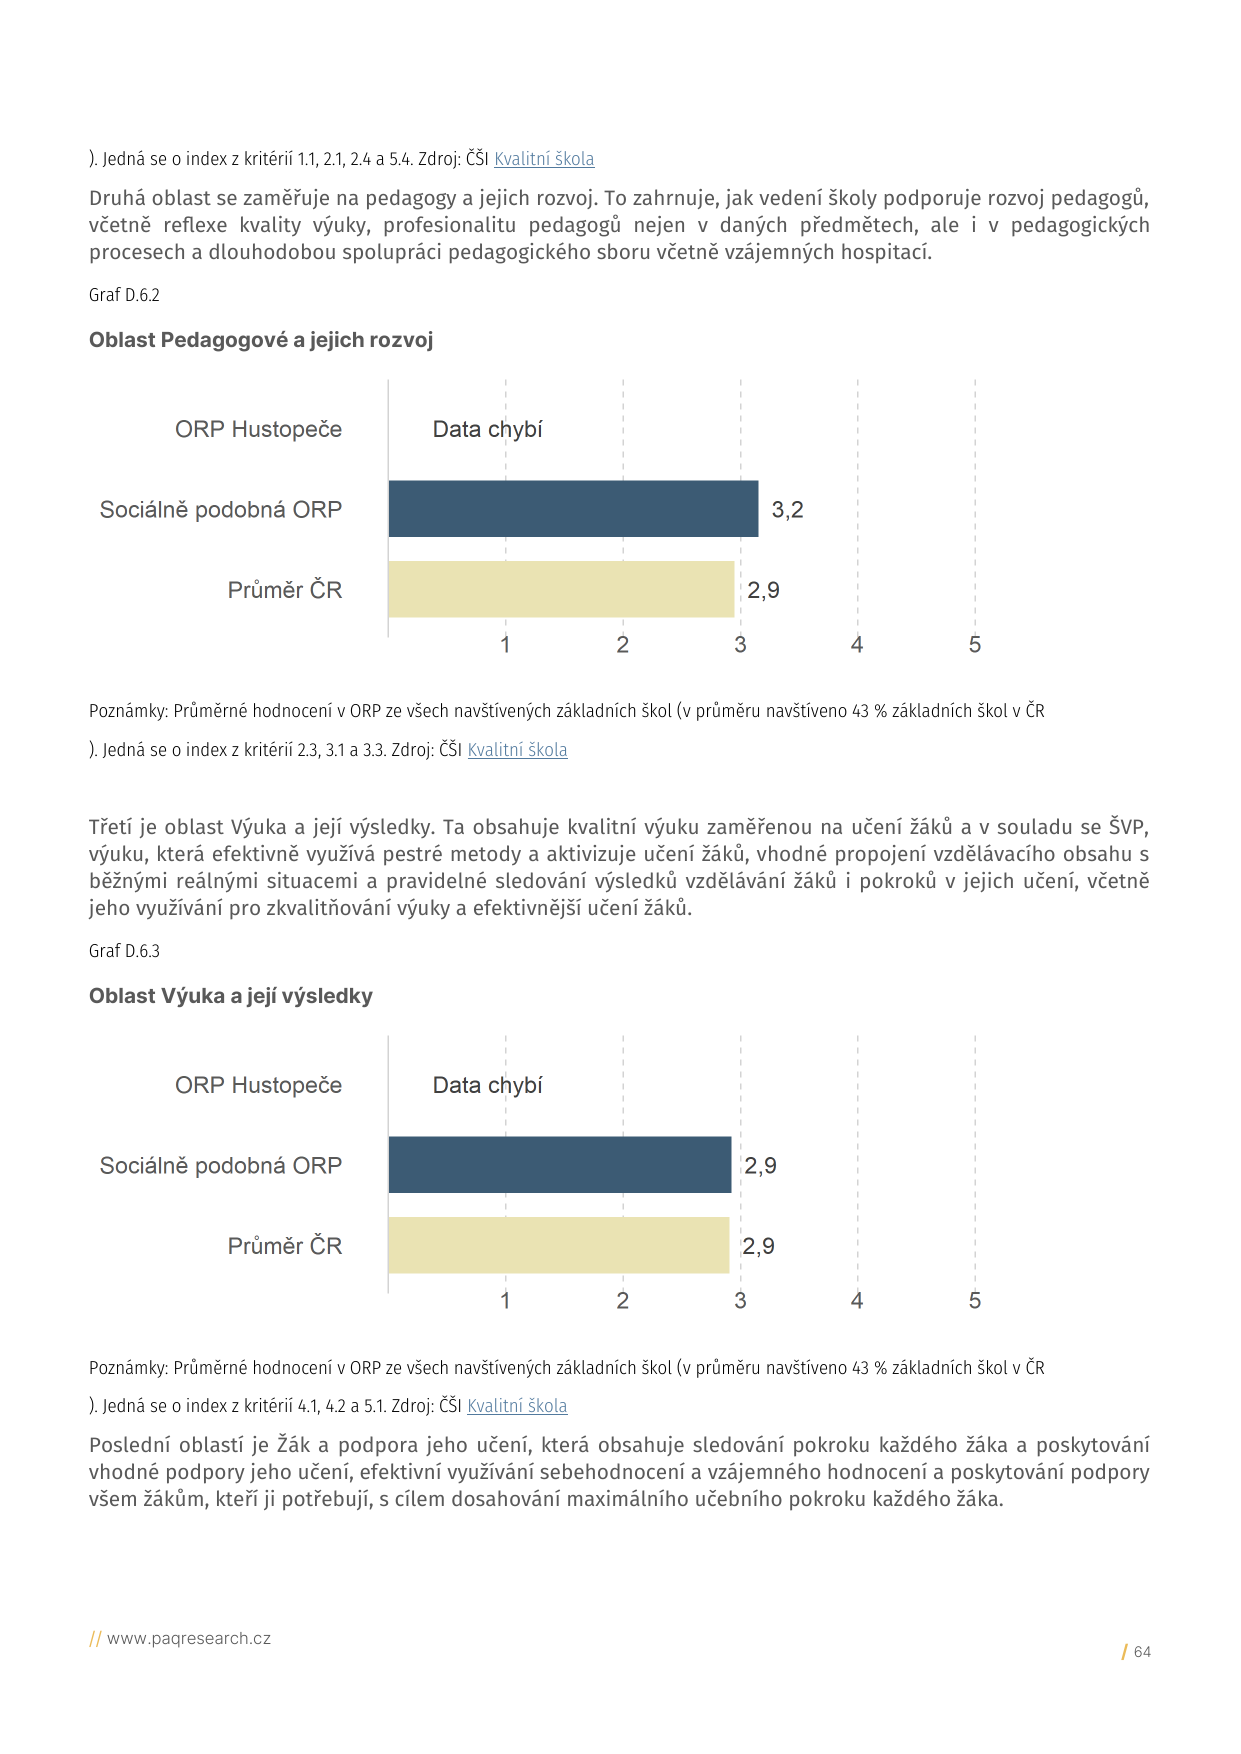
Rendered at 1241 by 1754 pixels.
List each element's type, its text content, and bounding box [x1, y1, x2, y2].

text ). Jedná se o index z kritérií 2.3, 3.1 a 3.3. Zdroj: ČŠI Kvalitní škola [89, 739, 1152, 761]
text Oblast Výuka a její výsledky [89, 978, 1152, 1008]
picture [88, 352, 1139, 684]
text Poznámky: Průměrné hodnocení v ORP ze všech navštívených základních škol (v průměru navštíveno 43 % základních škol v ČR [89, 1357, 1152, 1379]
text Oblast Pedagogové a jejich rozvoj [89, 322, 1152, 352]
text Graf D.6.2 [89, 284, 1152, 306]
picture [88, 1008, 1139, 1340]
text ). Jedná se o index z kritérií 4.1, 4.2 a 5.1. Zdroj: ČŠI Kvalitní škola [89, 1395, 1152, 1417]
text Graf D.6.3 [89, 940, 1152, 962]
text Poslední oblastí je Žák a podpora jeho učení, která obsahuje sledování pokroku každého žáka a poskytování vhodné podpory jeho učení, efektivní využívání sebehodnocení a vzájemného hodnocení a poskytování podpory všem žákům, kteří ji potřebují, s cílem dosahování maximálního učebního pokroku každého žáka. [89, 1433, 1152, 1512]
text ). Jedná se o index z kritérií 1.1, 2.1, 2.4 a 5.4. Zdroj: ČŠI Kvalitní škola [89, 148, 1152, 170]
text Třetí je oblast Výuka a její výsledky. Ta obsahuje kvalitní výuku zaměřenou na učení žáků a v souladu se ŠVP, výuku, která efektivně využívá pestré metody a aktivizuje učení žáků, vhodné propojení vzdělávacího obsahu s běžnými reálnými situacemi a pravidelné sledování výsledků vzdělávání žáků i pokroků v jejich učení, včetně jeho využívání pro zkvalitňování výuky a efektivnější učení žáků. [89, 815, 1152, 921]
text Druhá oblast se zaměřuje na pedagogy a jejich rozvoj. To zahrnuje, jak vedení školy podporuje rozvoj pedagogů, včetně reflexe kvality výuky, profesionalitu pedagogů nejen v daných předmětech, ale i v pedagogických procesech a dlouhodobou spolupráci pedagogického sboru včetně vzájemných hospitací. [89, 186, 1152, 265]
text Poznámky: Průměrné hodnocení v ORP ze všech navštívených základních škol (v průměru navštíveno 43 % základních škol v ČR [89, 700, 1152, 723]
